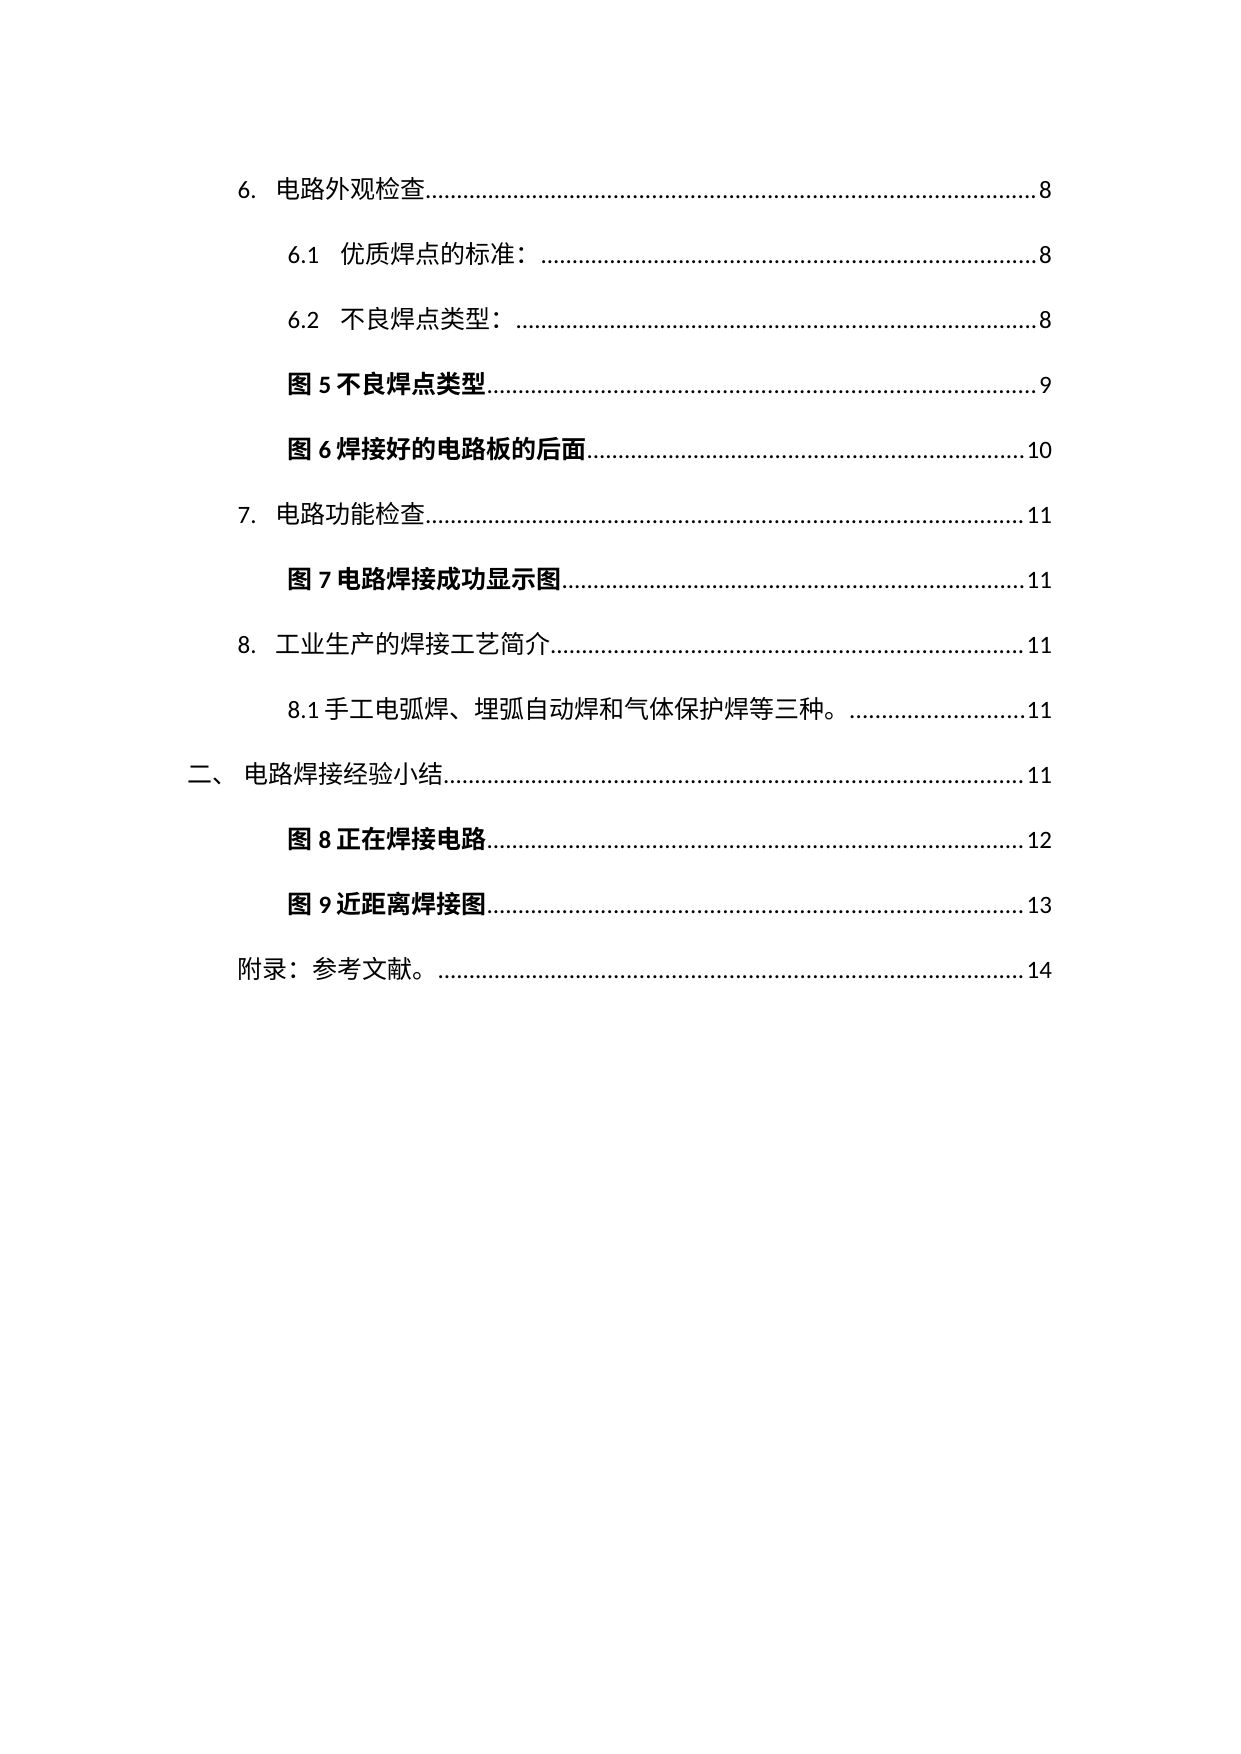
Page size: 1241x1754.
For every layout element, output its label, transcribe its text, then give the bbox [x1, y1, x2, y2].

text 附录：参考文献。 14 [237, 935, 1053, 1000]
text 二、 电路焊接经验小结 11 [187, 740, 1053, 805]
text 8.1手工电弧焊、埋弧自动焊和气体保护焊等三种。 11 [287, 675, 1053, 740]
text 图 6 焊接好的电路板的后面 10 [287, 415, 1053, 480]
text 图 9 近距离焊接图 13 [287, 870, 1053, 935]
text 图 5 不良焊点类型 9 [287, 350, 1053, 415]
text 8. 工业生产的焊接工艺简介 11 [237, 610, 1053, 675]
text 图 8 正在焊接电路 12 [287, 805, 1053, 870]
text 6.1 优质焊点的标准： 8 [287, 220, 1053, 285]
text 6. 电路外观检查 8 [237, 155, 1053, 220]
text 图 7 电路焊接成功显示图 11 [287, 545, 1053, 610]
text 7. 电路功能检查 11 [237, 480, 1053, 545]
text 6.2 不良焊点类型： 8 [287, 285, 1053, 350]
